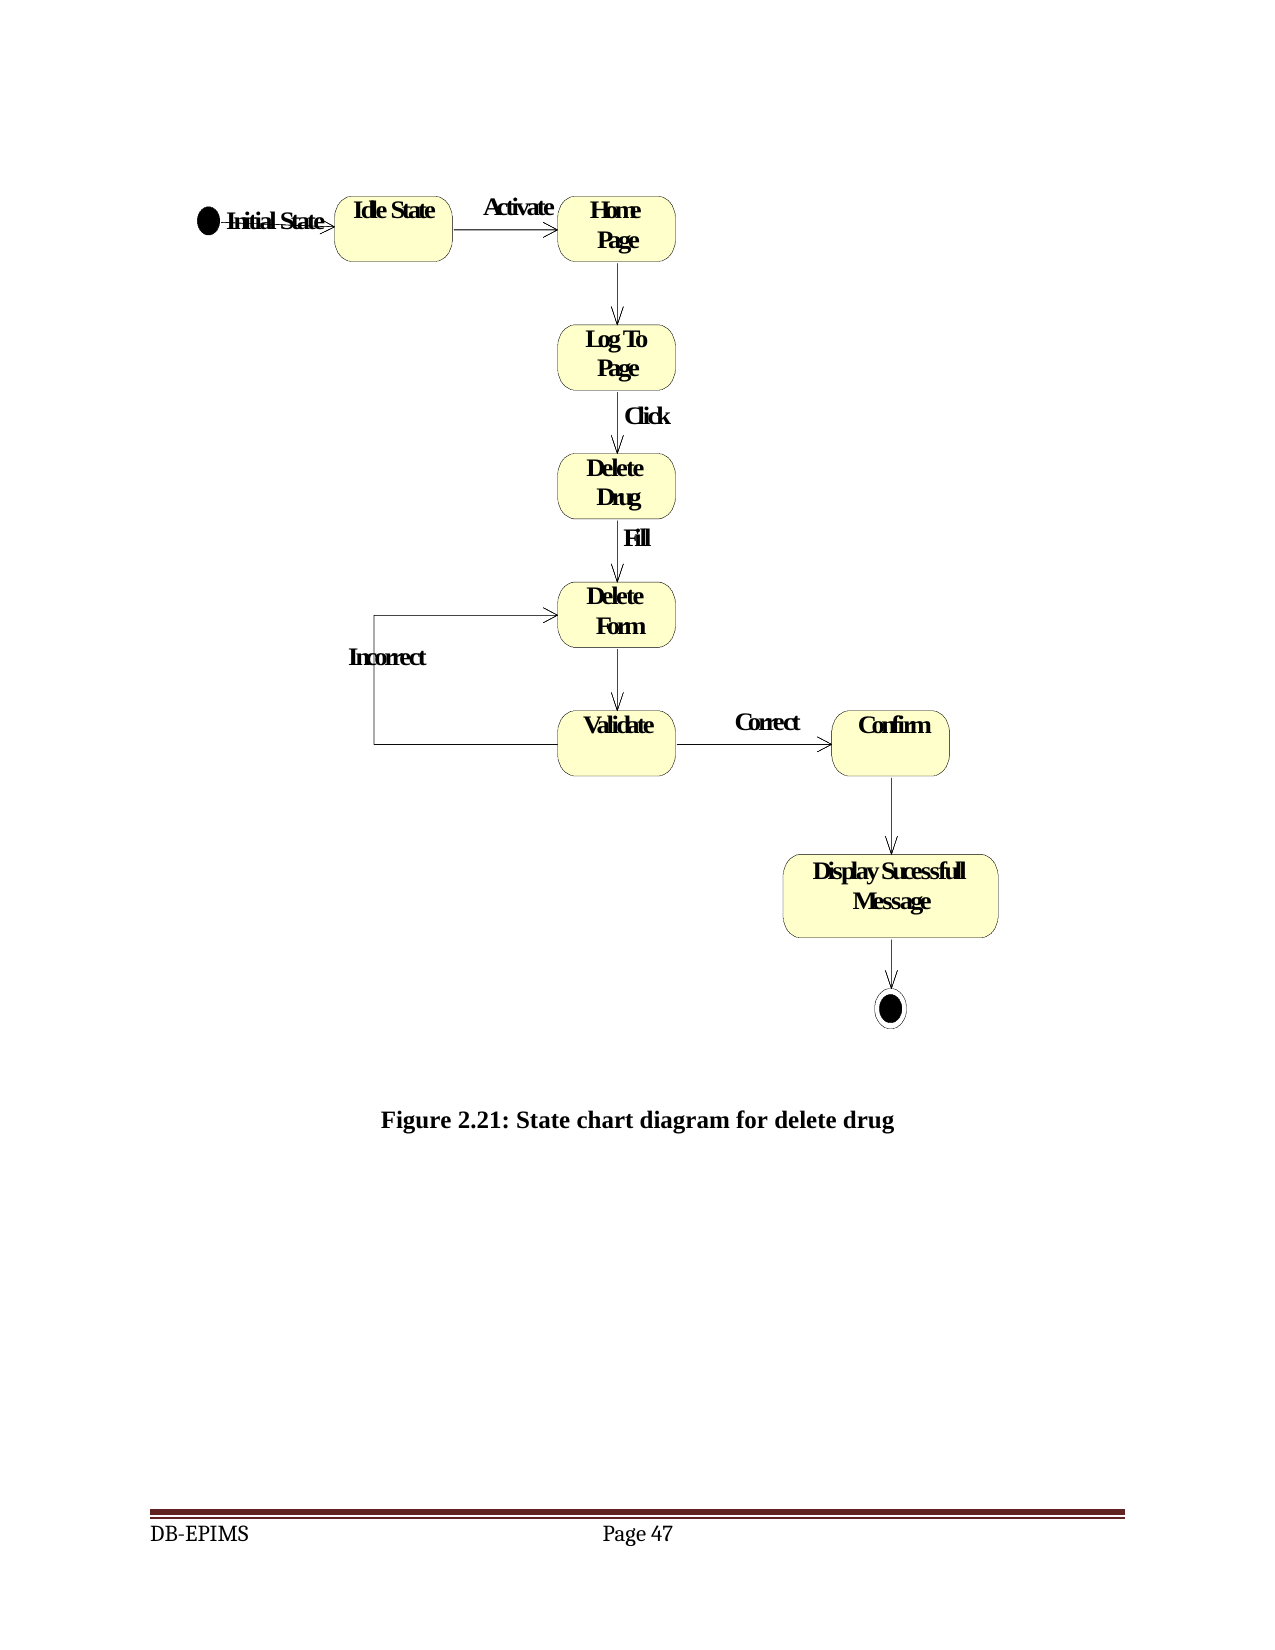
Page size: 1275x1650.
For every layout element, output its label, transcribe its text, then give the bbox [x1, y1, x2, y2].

text Figure 2.21: State chart diagram for delete drug [150, 150, 1125, 1134]
